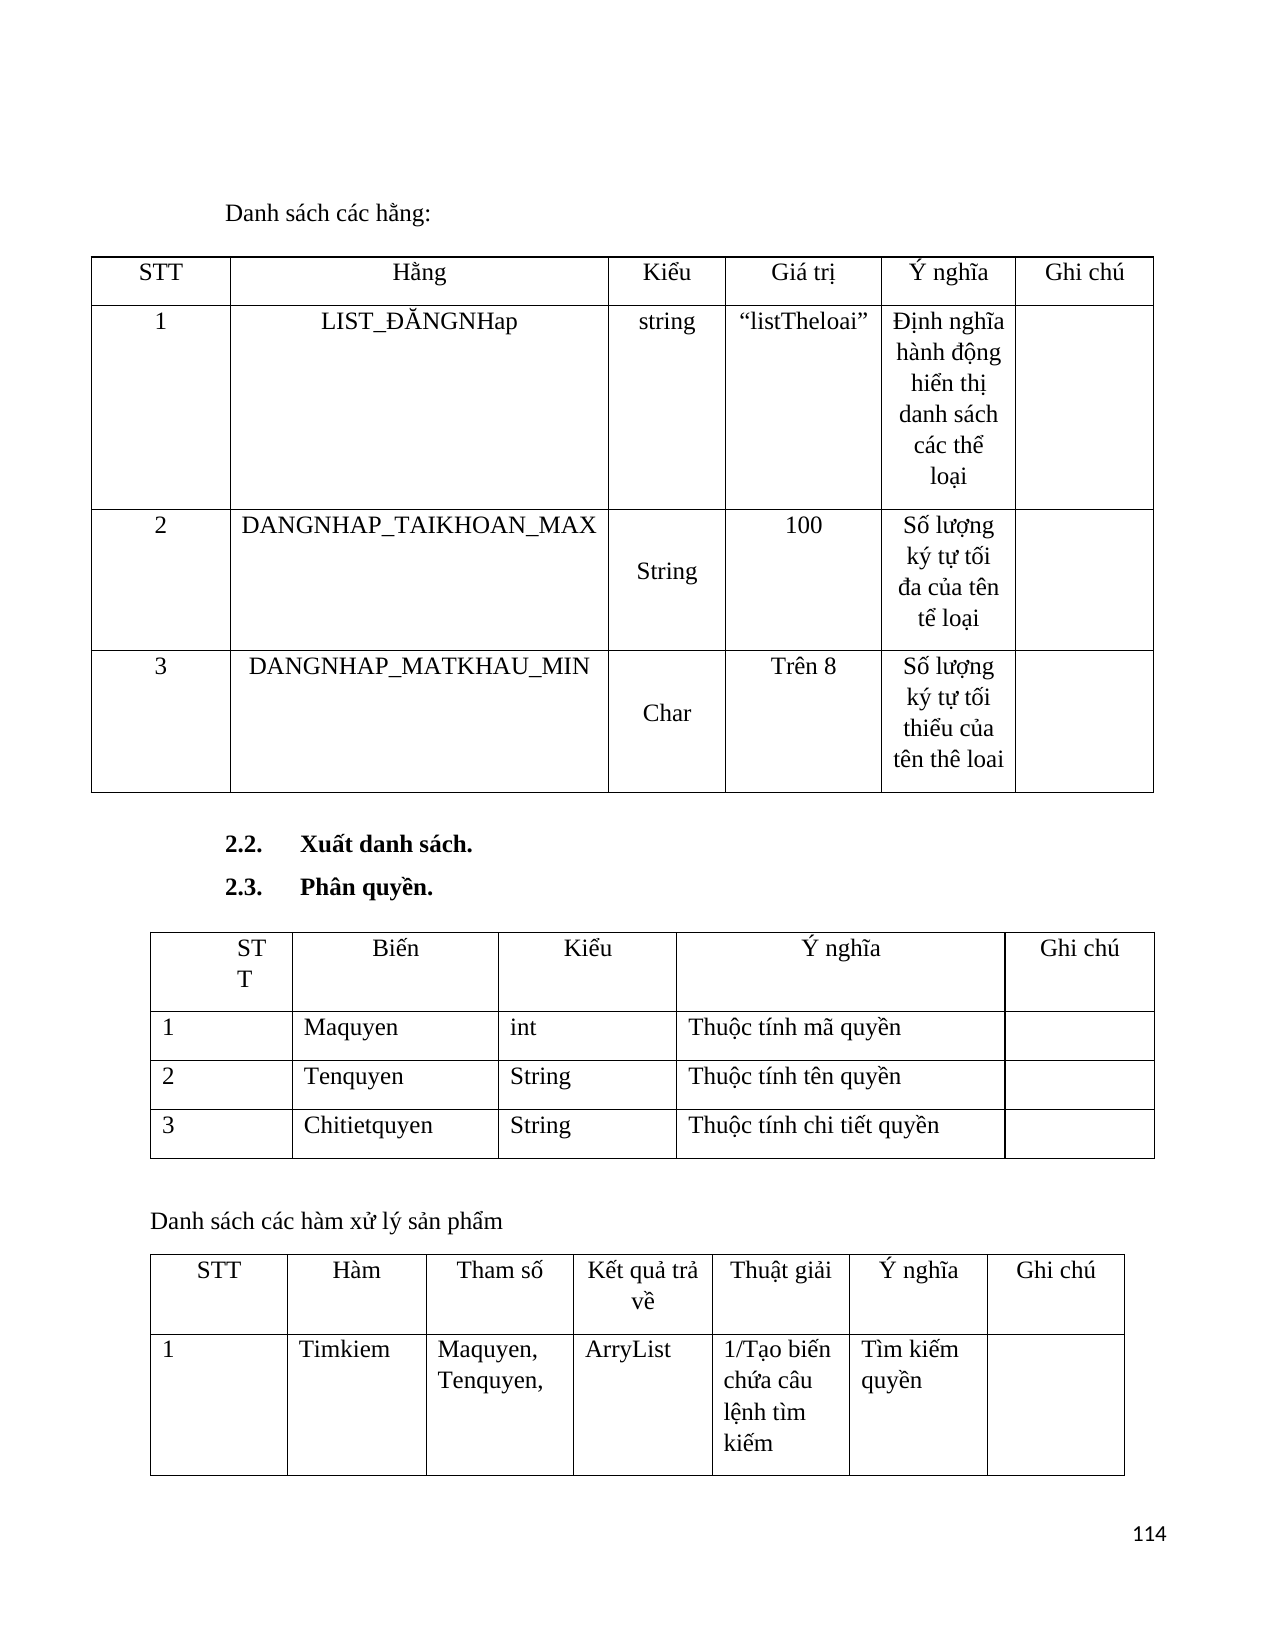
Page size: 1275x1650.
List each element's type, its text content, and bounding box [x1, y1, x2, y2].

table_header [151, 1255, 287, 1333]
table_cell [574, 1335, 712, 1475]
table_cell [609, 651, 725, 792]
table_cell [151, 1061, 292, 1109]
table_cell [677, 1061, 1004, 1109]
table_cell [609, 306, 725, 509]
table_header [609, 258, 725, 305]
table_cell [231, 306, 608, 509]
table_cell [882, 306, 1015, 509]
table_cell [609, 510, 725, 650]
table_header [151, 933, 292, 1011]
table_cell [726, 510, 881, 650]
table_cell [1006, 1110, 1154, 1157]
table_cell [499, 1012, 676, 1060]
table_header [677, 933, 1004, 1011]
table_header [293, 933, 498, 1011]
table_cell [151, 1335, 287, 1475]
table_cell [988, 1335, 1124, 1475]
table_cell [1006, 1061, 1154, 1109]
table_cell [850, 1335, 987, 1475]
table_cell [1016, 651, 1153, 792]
list Phân quyền. [225, 872, 1167, 901]
list Danh sách các hằng: [225, 198, 1167, 226]
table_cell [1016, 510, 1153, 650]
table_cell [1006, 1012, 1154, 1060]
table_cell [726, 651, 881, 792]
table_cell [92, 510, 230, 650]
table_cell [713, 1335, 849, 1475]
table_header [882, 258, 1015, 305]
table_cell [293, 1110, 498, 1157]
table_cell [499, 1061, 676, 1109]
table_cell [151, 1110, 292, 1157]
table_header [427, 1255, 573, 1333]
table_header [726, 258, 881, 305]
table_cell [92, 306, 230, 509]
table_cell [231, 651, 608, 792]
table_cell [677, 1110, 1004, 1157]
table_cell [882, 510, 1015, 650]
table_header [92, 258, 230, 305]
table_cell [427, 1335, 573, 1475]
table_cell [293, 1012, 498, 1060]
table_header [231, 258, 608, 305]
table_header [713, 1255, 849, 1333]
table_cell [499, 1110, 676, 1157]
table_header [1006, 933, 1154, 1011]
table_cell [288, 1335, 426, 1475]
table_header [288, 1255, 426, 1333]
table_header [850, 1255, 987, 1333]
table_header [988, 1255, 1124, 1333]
list Xuất danh sách. [225, 829, 1167, 857]
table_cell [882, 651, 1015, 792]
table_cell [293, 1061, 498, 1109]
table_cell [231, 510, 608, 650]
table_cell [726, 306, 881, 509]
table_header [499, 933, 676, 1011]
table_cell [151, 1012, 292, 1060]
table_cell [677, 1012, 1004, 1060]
text Danh sách các hàm xử lý sản phẩm [150, 1206, 1167, 1235]
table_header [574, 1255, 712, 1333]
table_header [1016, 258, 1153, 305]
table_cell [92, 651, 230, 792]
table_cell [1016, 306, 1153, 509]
